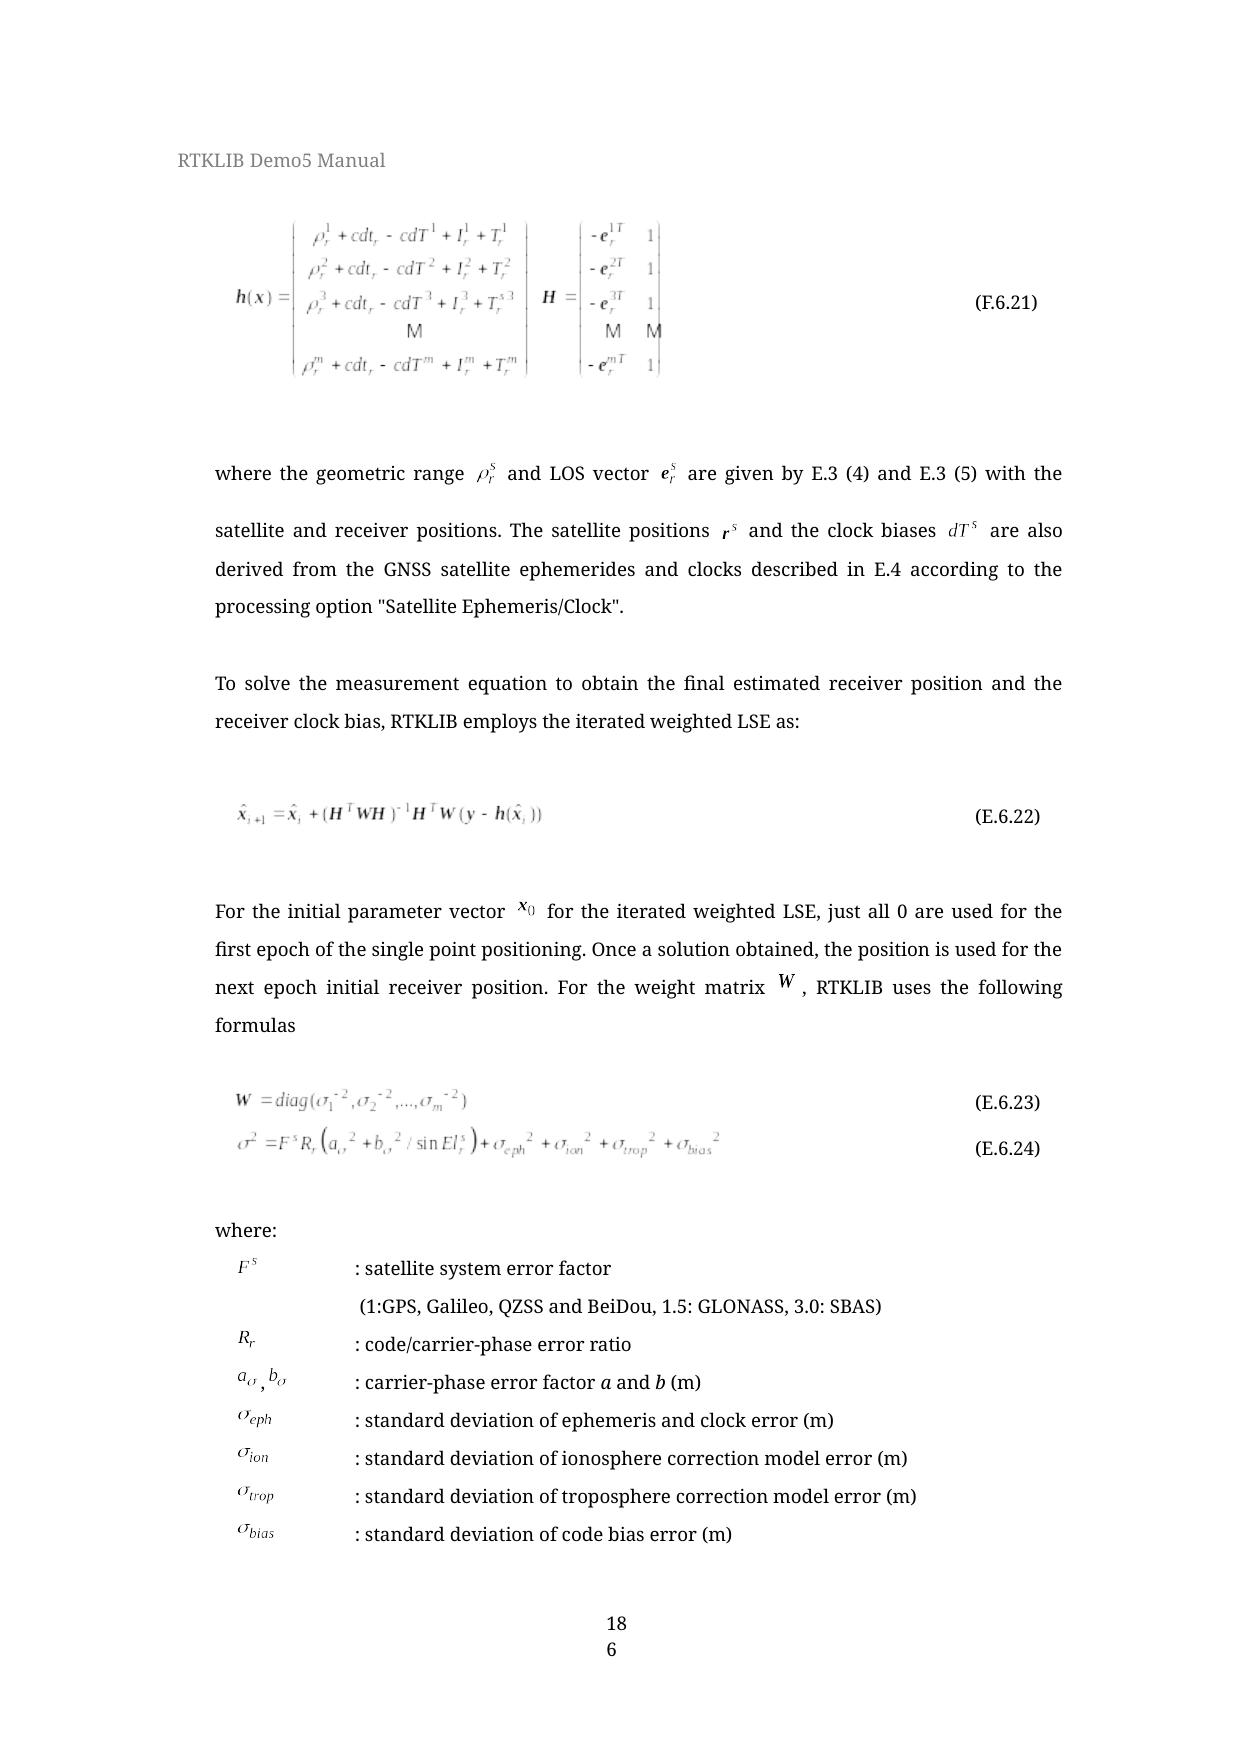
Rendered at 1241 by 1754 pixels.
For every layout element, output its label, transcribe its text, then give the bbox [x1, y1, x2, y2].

list To solve the measurement equation to obtain the final estimated receiver position and the receiver clock bias, RTKLIB employs the iterated weighted LSE as: [215, 664, 1063, 740]
list For the initial parameter vector for the iterated weighted LSE, just all 0 are used for the first epoch of the single point positioning. Once a solution obtained, the position is used for the next epoch initial receiver position. For the weight matrix , RTKLIB uses the following formulas [215, 892, 1063, 1044]
list (E.6.22) [233, 778, 1063, 854]
list (F.6.21) [233, 207, 1063, 397]
list : standard deviation of troposphere correction model error (m) [233, 1477, 1063, 1515]
list : code/carrier-phase error ratio [233, 1325, 1063, 1363]
list where: [215, 1211, 1063, 1249]
list : standard deviation of ionosphere correction model error (m) [233, 1439, 1063, 1477]
list (E.6.24) [233, 1123, 1063, 1173]
list : standard deviation of ephemeris and clock error (m) [233, 1401, 1063, 1439]
list (E.6.23) [233, 1082, 1063, 1123]
list where the geometric range and LOS vector are given by E.3 (4) and E.3 (5) with the satellite and receiver positions. The satellite positions and the clock biases are also derived from the GNSS satellite ephemerides and clocks described in E.4 according to the processing option "Satellite Ephemeris/Clock". [215, 436, 1063, 626]
list : satellite system error factor [233, 1249, 1063, 1287]
list (1:GPS, Galileo, QZSS and BeiDou, 1.5: GLONASS, 3.0: SBAS) [233, 1287, 1063, 1325]
list , : carrier-phase error factor a and b (m) [233, 1363, 1063, 1401]
list : standard deviation of code bias error (m) [233, 1515, 1063, 1553]
